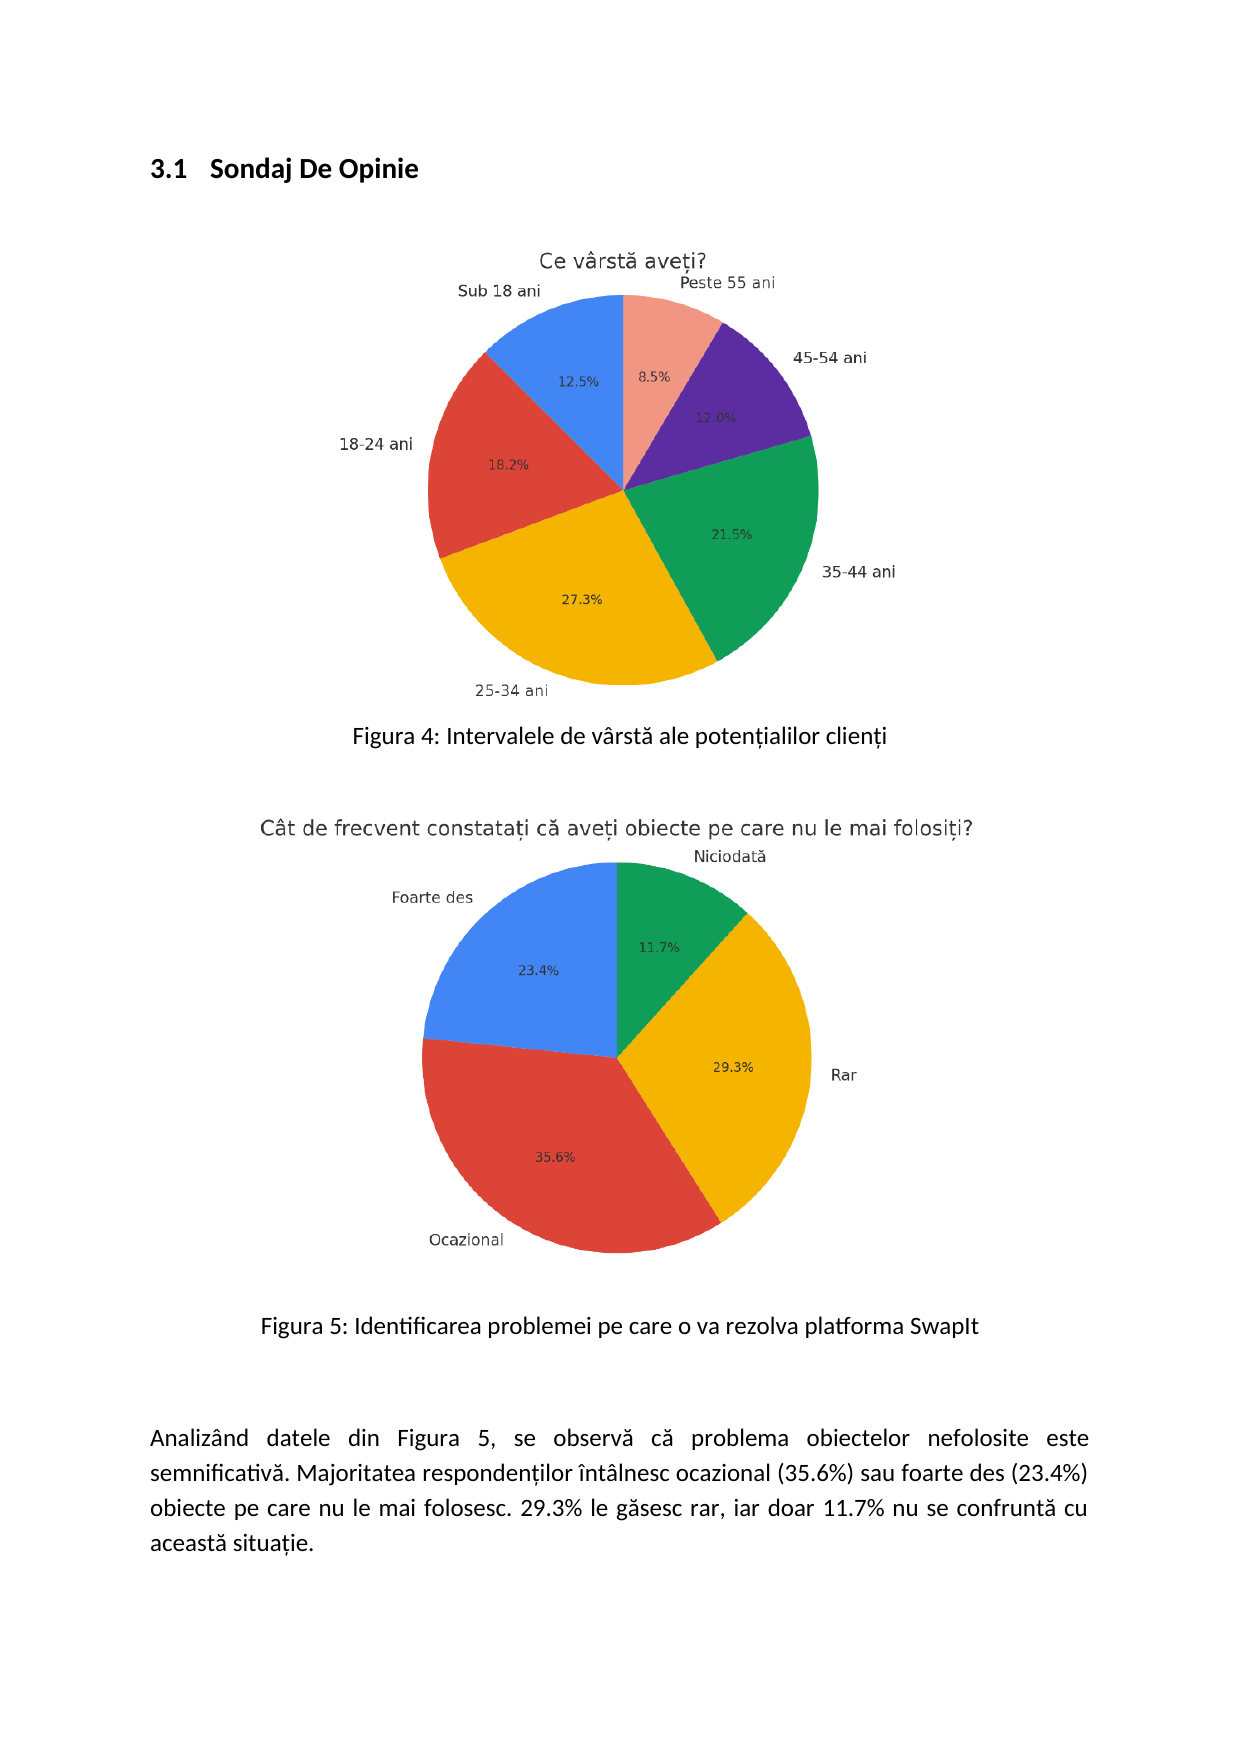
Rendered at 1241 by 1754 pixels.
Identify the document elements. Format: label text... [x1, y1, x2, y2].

picture [256, 809, 984, 1275]
text Figura 5: Identificarea problemei pe care o va rezolva platforma SwapIt [150, 1310, 1090, 1340]
subtitle Sondaj De Opinie [150, 150, 1090, 186]
text Analizând datele din Figura 5, se observă că problema obiectelor nefolosite este semnificativă. Majoritatea respondenților întâlnesc ocazional (35.6%) sau foarte des (23.4%) obiecte pe care nu le mai folosesc. 29.3% le găsesc rar, iar doar 11.7% nu se confruntă cu această situație. [150, 1422, 1090, 1557]
text Figura 4: Intervalele de vârstă ale potențialilor clienți [150, 720, 1090, 751]
picture [310, 245, 930, 709]
